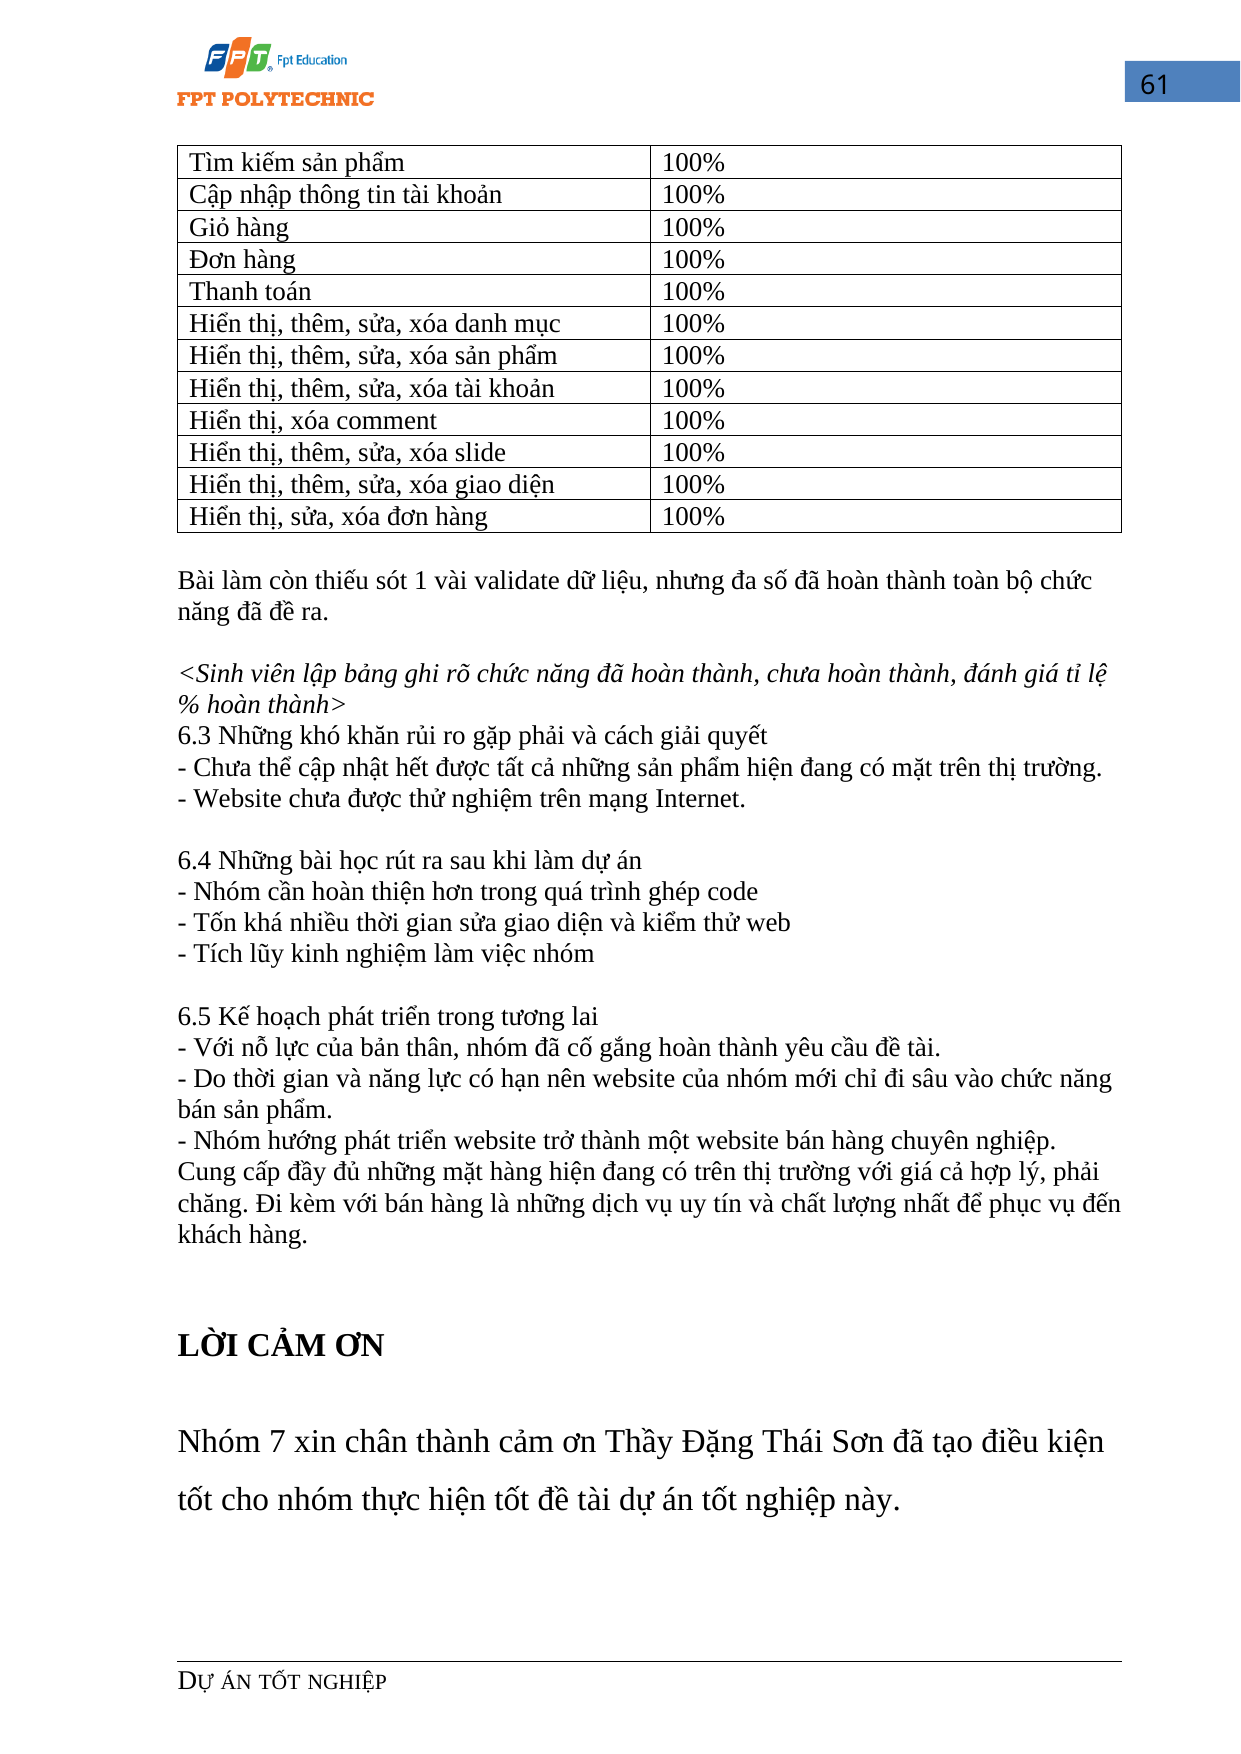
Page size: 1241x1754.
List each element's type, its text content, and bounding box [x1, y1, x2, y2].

text - Nhóm cần hoàn thiện hơn trong quá trình ghép code [177, 875, 1122, 906]
text - Tốn khá nhiều thời gian sửa giao diện và kiểm thử web [177, 906, 1122, 937]
text <Sinh viên lập bảng ghi rõ chức năng đã hoàn thành, chưa hoàn thành, đánh giá tỉ lệ % hoàn thành> [177, 657, 1122, 719]
table_cell 100% [651, 404, 1121, 435]
table_cell 100% [651, 500, 1121, 532]
table_cell Hiển thị, thêm, sửa, xóa tài khoản [178, 372, 650, 403]
table_cell Hiển thị, thêm, sửa, xóa sản phẩm [178, 340, 650, 371]
table_cell Hiển thị, thêm, sửa, xóa slide [178, 436, 650, 467]
subtitle 6.4 Những bài học rút ra sau khi làm dự án [177, 844, 1152, 875]
text - Tích lũy kinh nghiệm làm việc nhóm [177, 937, 1122, 969]
table_cell Giỏ hàng [178, 211, 650, 242]
table_cell 100% [651, 146, 1121, 177]
table_cell 100% [651, 275, 1121, 306]
table_cell Hiển thị, sửa, xóa đơn hàng [178, 500, 650, 532]
table_cell 100% [651, 436, 1121, 467]
text Nhóm 7 xin chân thành cảm ơn Thầy Đặng Thái Sơn đã tạo điều kiện tốt cho nhóm thực hiện tốt đề tài dự án tốt nghiệp này. [177, 1421, 1122, 1517]
table_cell Thanh toán [178, 275, 650, 306]
table_cell Đơn hàng [178, 243, 650, 274]
table_cell 100% [651, 340, 1121, 371]
table_cell Hiển thị, xóa comment [178, 404, 650, 435]
text - Chưa thể cập nhật hết được tất cả những sản phẩm hiện đang có mặt trên thị trường. [177, 751, 1122, 782]
text - Nhóm hướng phát triển website trở thành một website bán hàng chuyên nghiệp. [177, 1124, 1122, 1156]
picture [177, 37, 375, 106]
table_cell 100% [651, 179, 1121, 210]
table_cell Hiển thị, thêm, sửa, xóa giao diện [178, 468, 650, 499]
text - Do thời gian và năng lực có hạn nên website của nhóm mới chỉ đi sâu vào chức năng bán sản phẩm. [177, 1062, 1122, 1124]
subtitle 6.3 Những khó khăn rủi ro gặp phải và cách giải quyết [177, 719, 1152, 751]
table_cell 100% [651, 372, 1121, 403]
text - Website chưa được thử nghiệm trên mạng Internet. [177, 782, 1122, 813]
table_cell 100% [651, 243, 1121, 274]
table_cell 100% [651, 468, 1121, 499]
text Bài làm còn thiếu sót 1 vài validate dữ liệu, nhưng đa số đã hoàn thành toàn bộ chức năng đã đề ra. [177, 564, 1122, 626]
subtitle 6.5 Kế hoạch phát triển trong tương lai [177, 1000, 1152, 1031]
table_cell 100% [651, 307, 1121, 338]
table_cell Tìm kiếm sản phẩm [178, 146, 650, 177]
text chăng. Đi kèm với bán hàng là những dịch vụ uy tín và chất lượng nhất để phục vụ đến khách hàng. [177, 1187, 1122, 1249]
text Cung cấp đầy đủ những mặt hàng hiện đang có trên thị trường với giá cả hợp lý, phải [177, 1156, 1122, 1187]
text - Với nỗ lực của bản thân, nhóm đã cố gắng hoàn thành yêu cầu đề tài. [177, 1031, 1122, 1062]
table_cell 100% [651, 211, 1121, 242]
table_cell Hiển thị, thêm, sửa, xóa danh mục [178, 307, 650, 338]
table_cell Cập nhập thông tin tài khoản [178, 179, 650, 210]
text LỜI CẢM ƠN [177, 1326, 1094, 1364]
